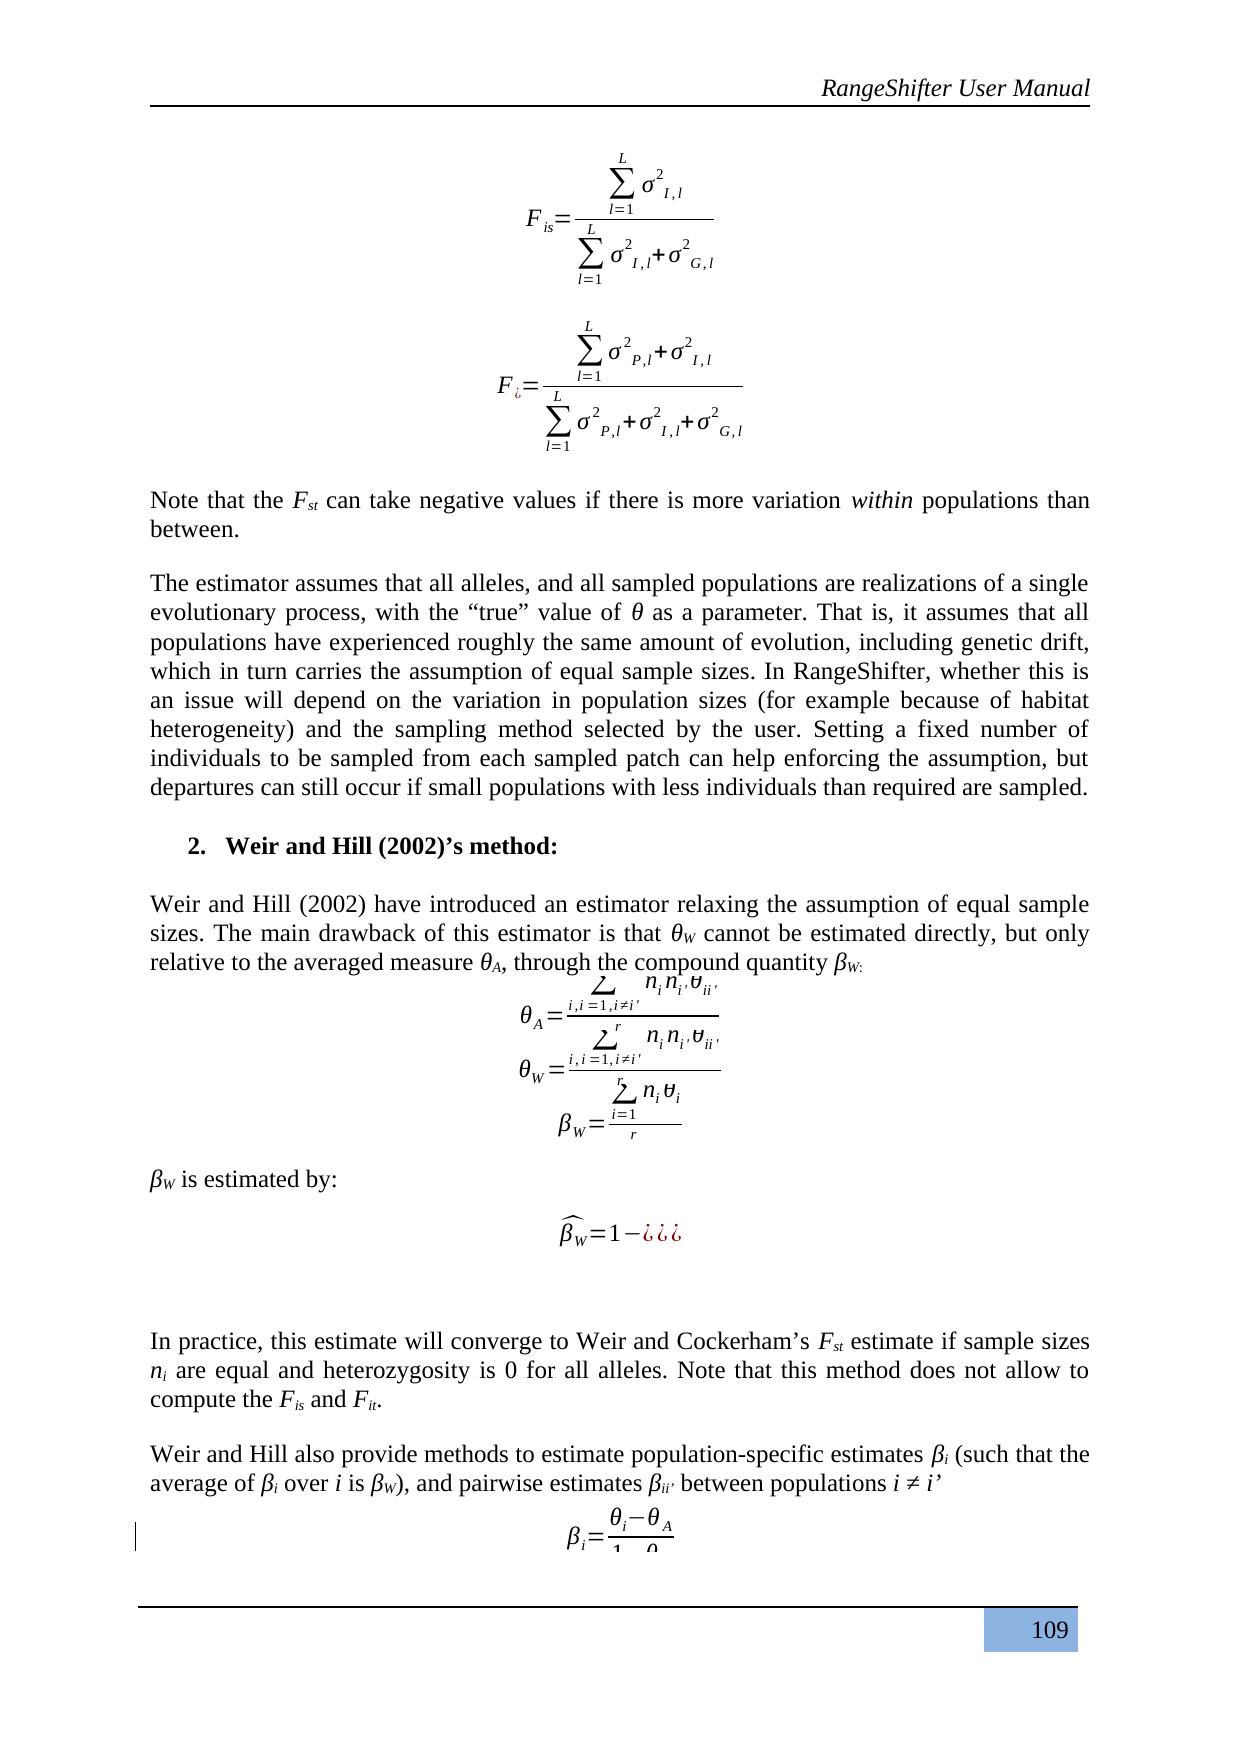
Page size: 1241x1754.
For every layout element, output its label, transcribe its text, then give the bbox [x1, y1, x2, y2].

text Weir and Hill (2002) have introduced an estimator relaxing the assumption of equal sample sizes. The main drawback of this estimator is that θW cannot be estimated directly, but only relative to the averaged measure θA, through the compound quantity βW: [150, 889, 1090, 976]
list Weir and Hill (2002)’s method: [187, 831, 1090, 859]
text Note that the Fst can take negative values if there is more variation within populations than between. [150, 485, 1090, 543]
text βW is estimated by: [150, 1164, 1090, 1193]
text Weir and Hill also provide methods to estimate population-specific estimates βi (such that the average of βi over i is βW), and pairwise estimates βii’ between populations i ≠ i’ [150, 1439, 1090, 1497]
text In practice, this estimate will converge to Weir and Cockerham’s Fst estimate if sample sizes ni are equal and heterozygosity is 0 for all alleles. Note that this method does not allow to compute the Fis and Fit. [150, 1326, 1090, 1414]
text The estimator assumes that all alleles, and all sampled populations are realizations of a single evolutionary process, with the “true” value of θ as a parameter. That is, it assumes that all populations have experienced roughly the same amount of evolution, including genetic drift, which in turn carries the assumption of equal sample sizes. In RangeShifter, whether this is an issue will depend on the variation in population sizes (for example because of habitat heterogeneity) and the sampling method selected by the user. Setting a fixed number of individuals to be sampled from each sampled patch can help enforcing the assumption, but departures can still occur if small populations with less individuals than required are sampled. [150, 568, 1090, 802]
